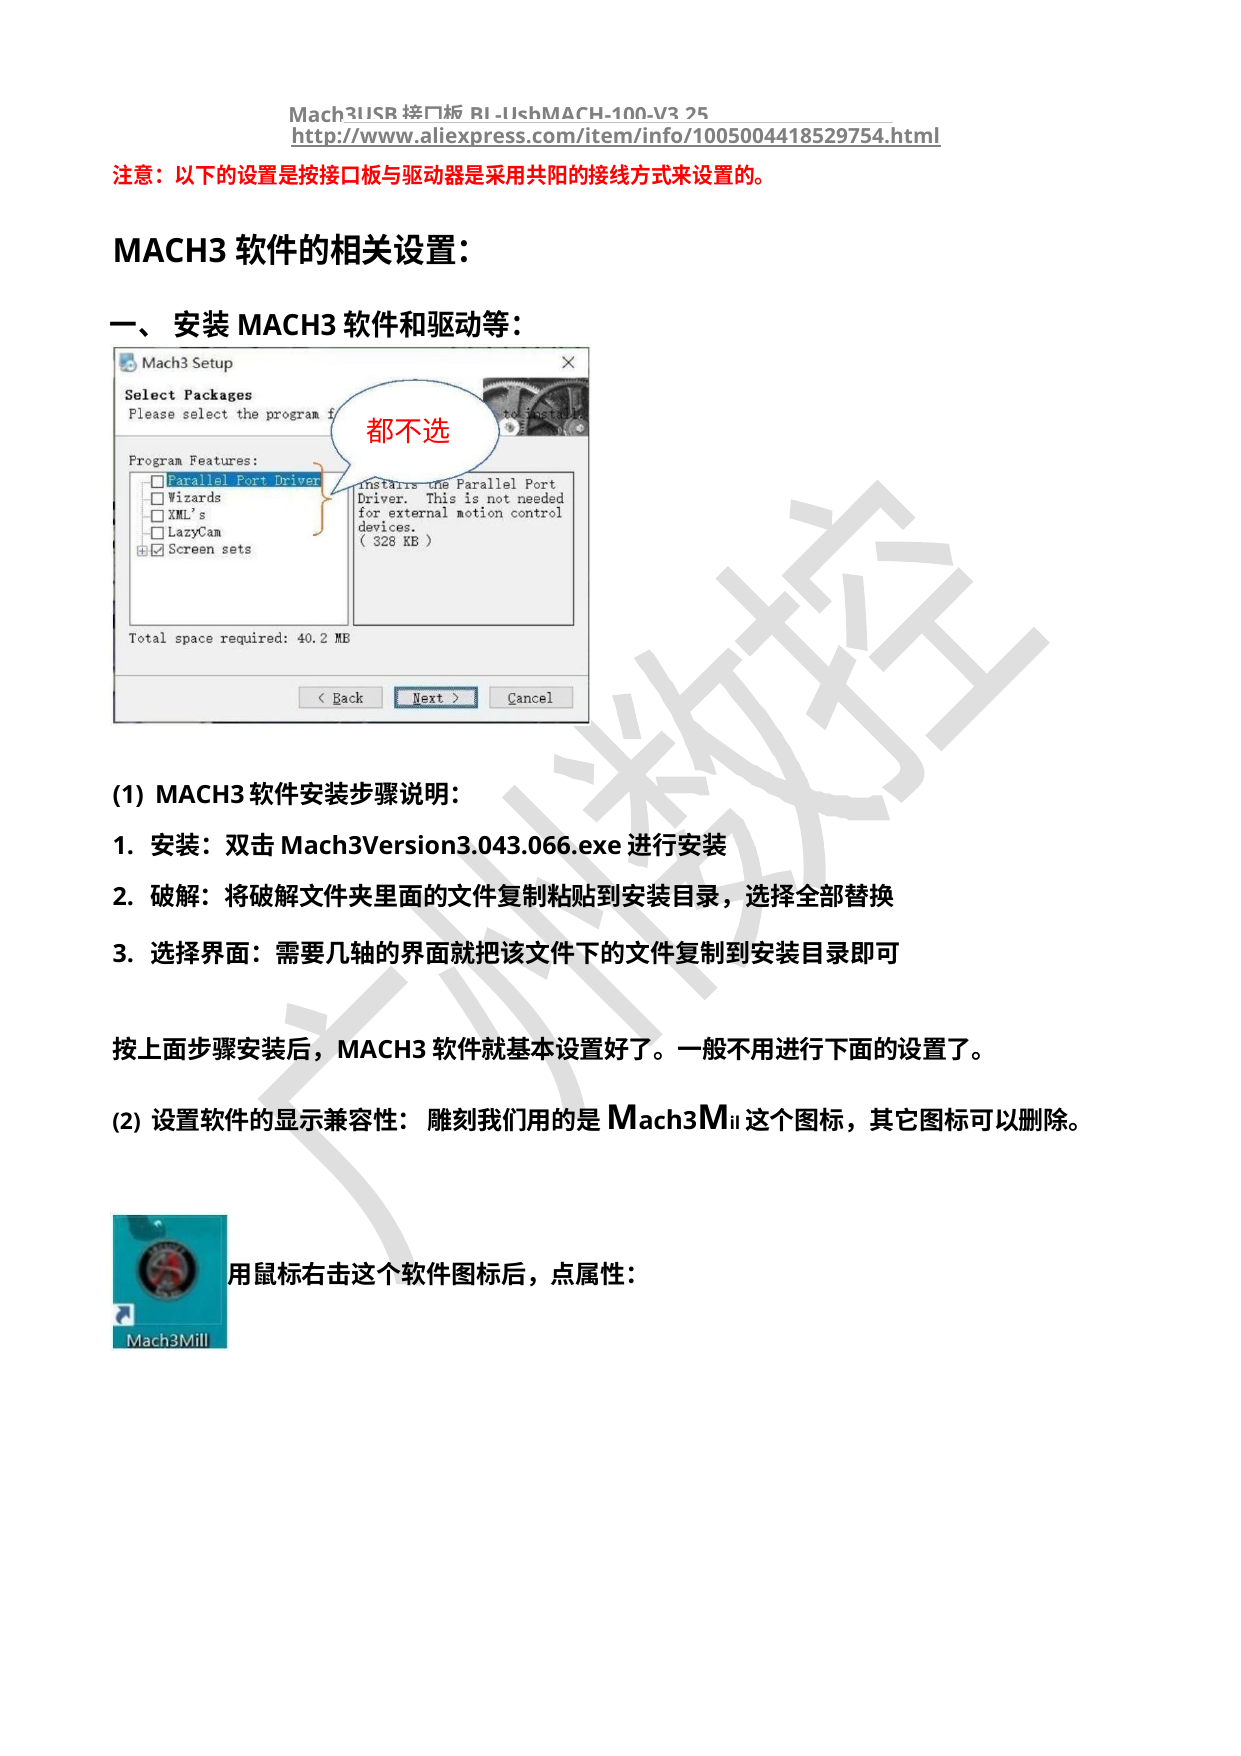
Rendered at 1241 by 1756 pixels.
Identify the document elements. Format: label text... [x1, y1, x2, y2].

picture [341, 119, 894, 124]
list 安装：双击Mach3Version3.043.066.exe进行安装 [112, 826, 1178, 862]
subtitle MACH3 软件的相关设置： [112, 223, 1178, 272]
text 用鼠标右击这个软件图标后，点属性： [227, 1255, 1178, 1291]
list 破解：将破解文件夹里面的文件复制粘贴到安装目录，选择全部替换 [112, 877, 1178, 913]
text 都不选 [366, 409, 1178, 450]
list 设置软件的显示兼容性： 雕刻我们用的是Mach3Mil 这个图标，其它图标可以删除。 [112, 1093, 1178, 1140]
text 按上面步骤安装后，MACH3 软件就基本设置好了。一般不用进行下面的设置了。 [112, 1029, 1178, 1066]
list MACH3软件安装步骤说明： [112, 774, 1178, 811]
list 选择界面：需要几轴的界面就把该文件下的文件复制到安装目录即可 [112, 933, 1178, 970]
text 注意：以下的设置是按接口板与驱动器是采用共阳的接线方式来设置的。 [112, 152, 1178, 191]
picture [110, 344, 591, 726]
subtitle 一、 安装MACH3 软件和驱动等： [109, 302, 1178, 344]
picture [110, 1212, 229, 1351]
